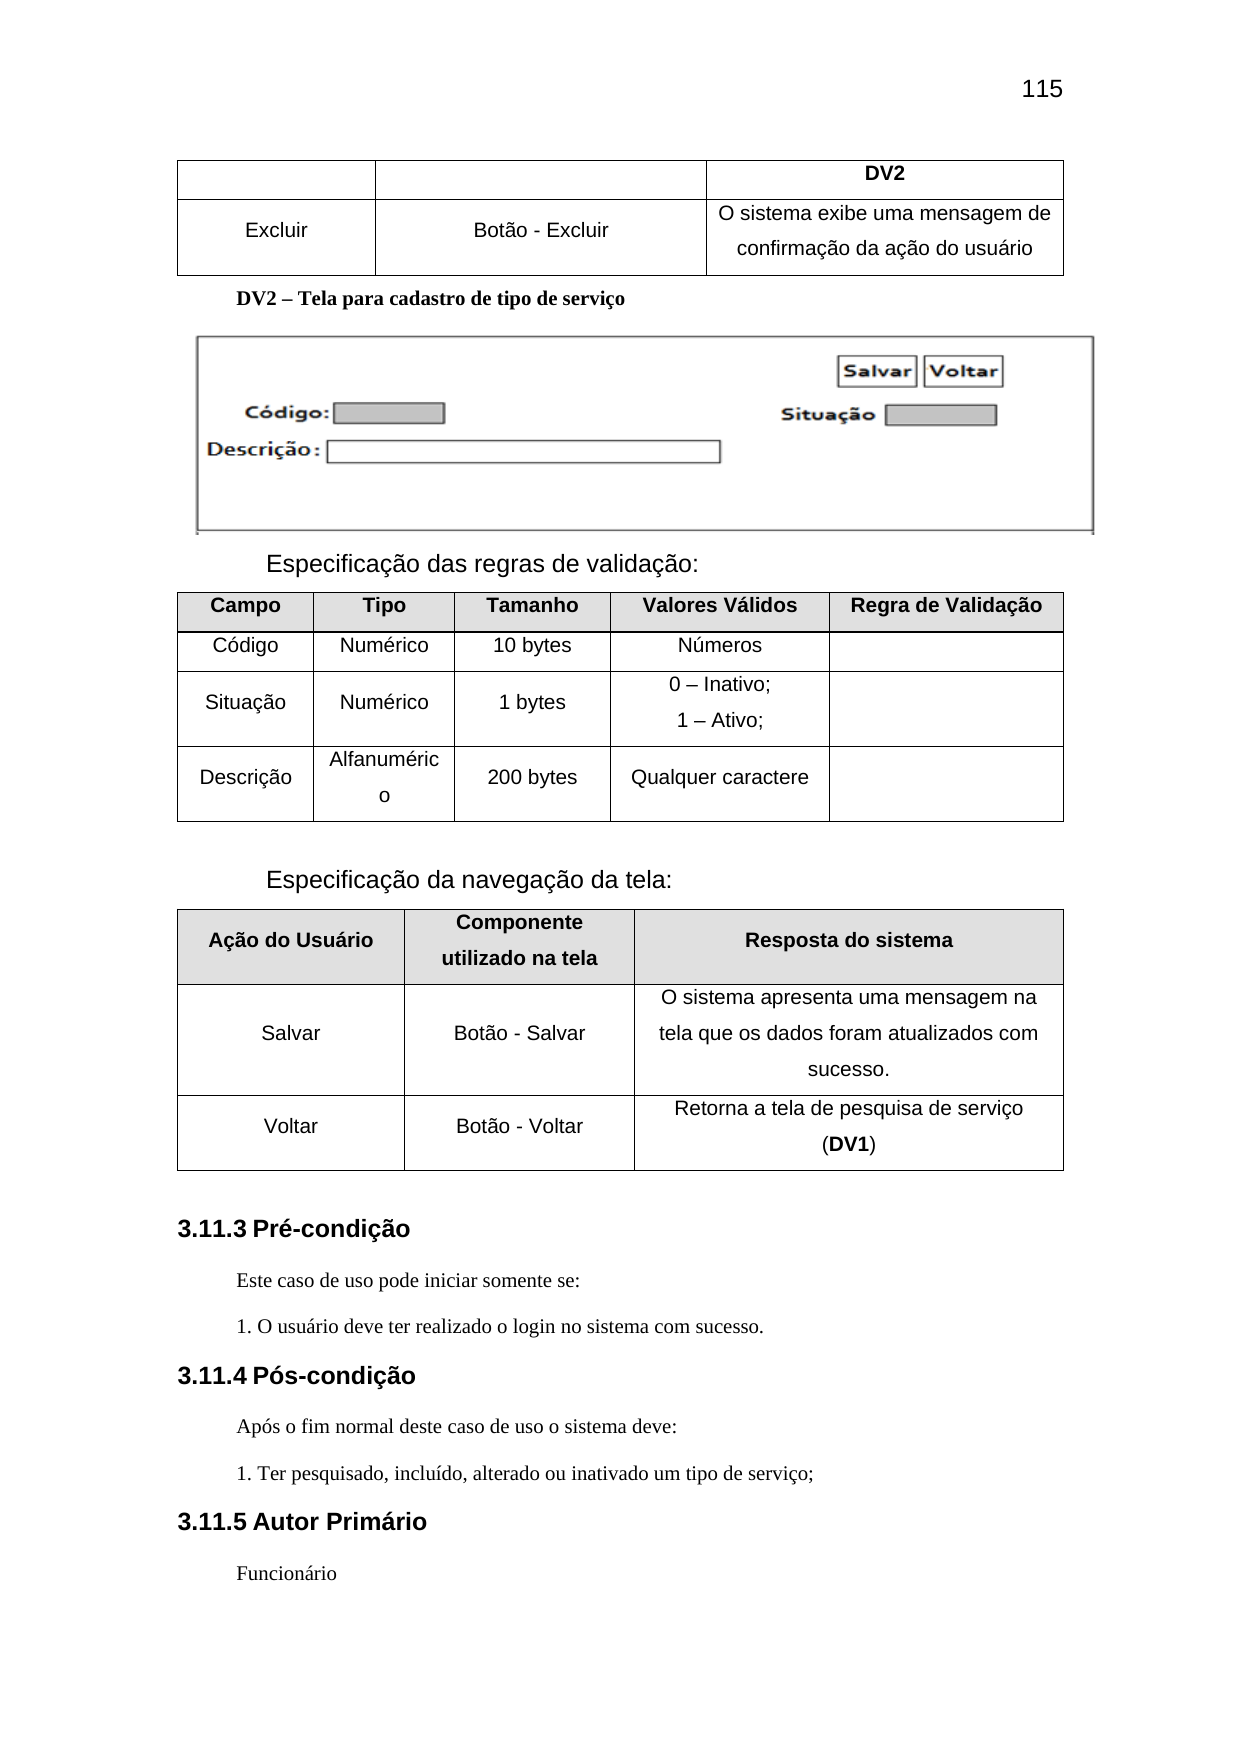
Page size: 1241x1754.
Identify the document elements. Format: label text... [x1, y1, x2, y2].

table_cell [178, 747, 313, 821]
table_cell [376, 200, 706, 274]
text Autor Primário [177, 1507, 1063, 1536]
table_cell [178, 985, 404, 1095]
text 1. Ter pesquisado, incluído, alterado ou inativado um tipo de serviço; [177, 1461, 1063, 1485]
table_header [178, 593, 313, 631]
text DV2 – Tela para cadastro de tipo de serviço [177, 286, 1063, 310]
picture [177, 332, 1107, 535]
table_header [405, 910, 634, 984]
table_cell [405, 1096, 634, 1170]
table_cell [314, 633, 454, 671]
text Especificação das regras de validação: [177, 549, 1063, 578]
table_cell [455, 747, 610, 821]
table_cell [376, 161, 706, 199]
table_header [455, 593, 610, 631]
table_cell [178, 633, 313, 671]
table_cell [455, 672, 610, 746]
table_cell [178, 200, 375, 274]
text 1. O usuário deve ter realizado o login no sistema com sucesso. [177, 1314, 1063, 1338]
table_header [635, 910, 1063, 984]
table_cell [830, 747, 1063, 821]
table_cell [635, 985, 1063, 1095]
text Após o fim normal deste caso de uso o sistema deve: [177, 1414, 1063, 1438]
text Funcionário [177, 1561, 1063, 1585]
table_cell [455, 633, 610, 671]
text Este caso de uso pode iniciar somente se: [177, 1268, 1063, 1292]
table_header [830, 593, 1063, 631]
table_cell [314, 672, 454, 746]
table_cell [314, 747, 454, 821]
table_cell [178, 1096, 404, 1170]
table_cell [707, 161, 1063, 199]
text Pós-condição [177, 1361, 1063, 1389]
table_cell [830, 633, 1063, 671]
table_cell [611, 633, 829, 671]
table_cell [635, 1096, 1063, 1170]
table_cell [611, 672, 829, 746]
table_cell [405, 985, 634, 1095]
text Pré-condição [177, 1214, 1063, 1243]
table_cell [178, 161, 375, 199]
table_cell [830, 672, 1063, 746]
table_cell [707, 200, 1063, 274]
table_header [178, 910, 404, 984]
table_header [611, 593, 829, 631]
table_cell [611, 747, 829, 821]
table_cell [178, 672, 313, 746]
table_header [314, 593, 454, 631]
text Especificação da navegação da tela: [177, 865, 1063, 894]
